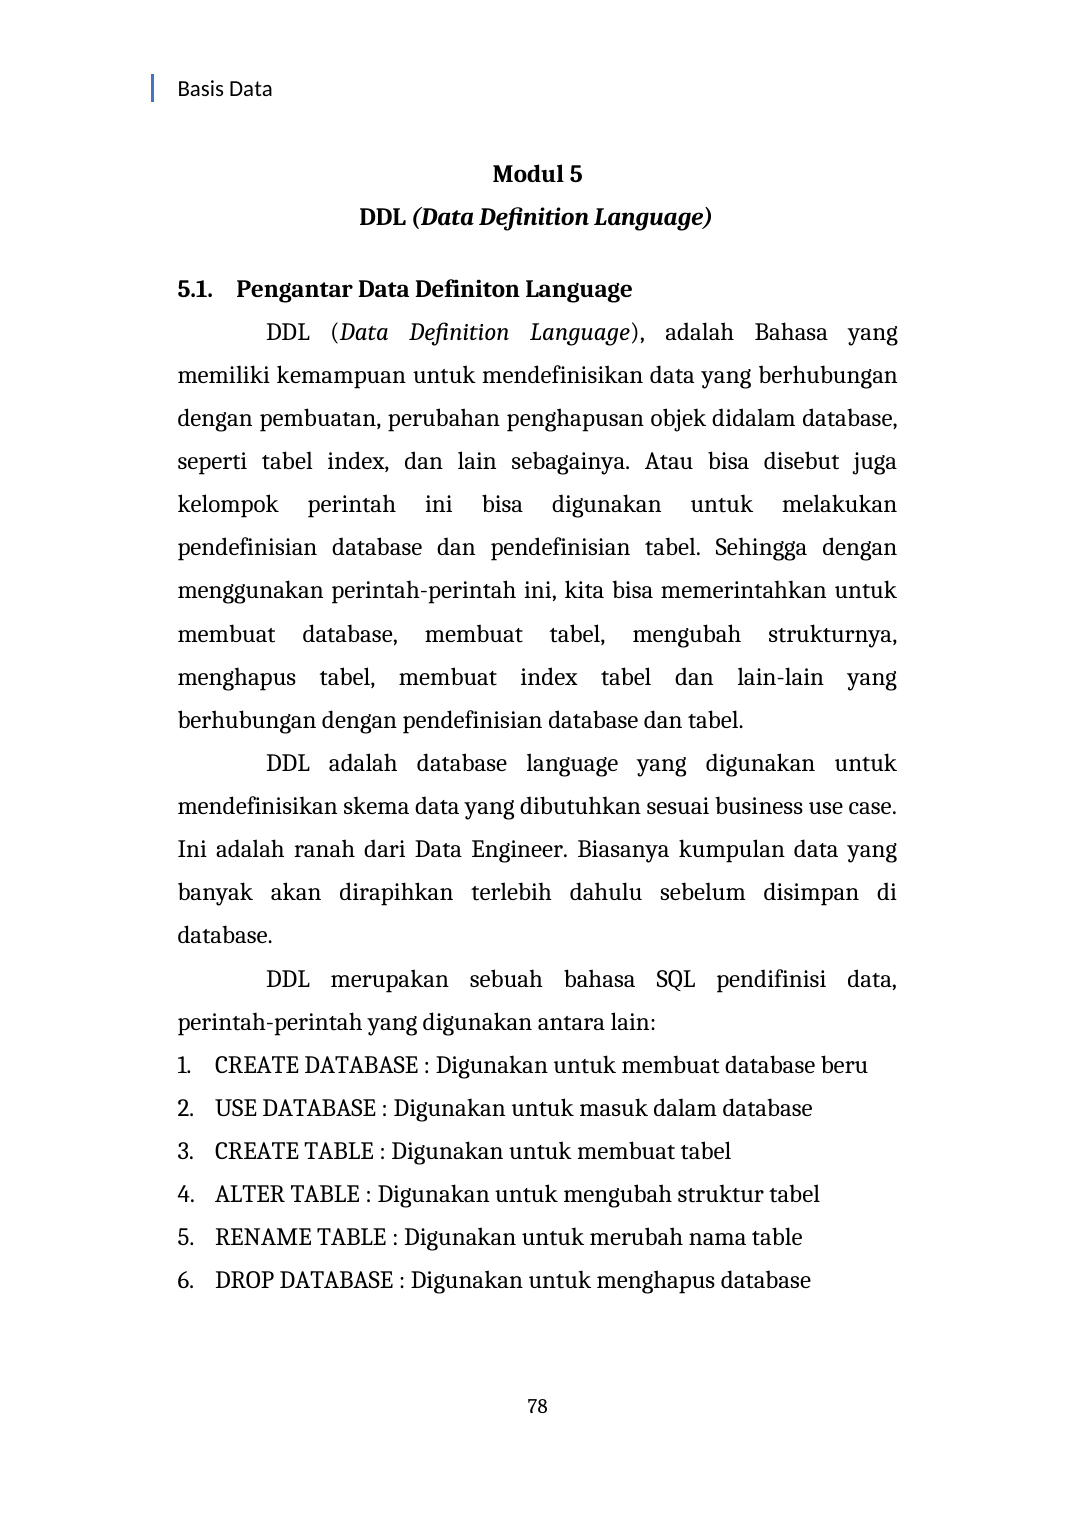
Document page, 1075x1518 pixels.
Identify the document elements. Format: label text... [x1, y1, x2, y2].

list CREATE DATABASE : Digunakan untuk membuat database beru [177, 1051, 898, 1079]
subtitle Pengantar Data Definiton Language [177, 274, 898, 303]
list CREATE TABLE : Digunakan untuk membuat tabel [177, 1137, 898, 1166]
text DDL (Data Definition Language), adalah Bahasa yang memiliki kemampuan untuk mendefinisikan data yang berhubungan dengan pembuatan, perubahan penghapusan objek didalam database, seperti tabel index, dan lain sebagainya. Atau bisa disebut juga kelompok perintah ini bisa digunakan untuk melakukan pendefinisian database dan pendefinisian tabel. Sehingga dengan menggunakan perintah-perintah ini, kita bisa memerintahkan untuk membuat database, membuat tabel, mengubah strukturnya, menghapus tabel, membuat index tabel dan lain-lain yang berhubungan dengan pendefinisian database dan tabel. [177, 318, 898, 734]
list RENAME TABLE : Digunakan untuk merubah nama table [177, 1223, 898, 1252]
text DDL merupakan sebuah bahasa SQL pendifinisi data, perintah-perintah yang digunakan antara lain: [177, 964, 898, 1036]
text DDL (Data Definition Language) [177, 203, 898, 231]
list DROP DATABASE : Digunakan untuk menghapus database [177, 1266, 898, 1295]
text DDL adalah database language yang digunakan untuk mendefinisikan skema data yang dibutuhkan sesuai business use case. Ini adalah ranah dari Data Engineer. Biasanya kumpulan data yang banyak akan dirapihkan terlebih dahulu sebelum disimpan di database. [177, 749, 898, 950]
subtitle Modul 5 [177, 159, 898, 188]
list ALTER TABLE : Digunakan untuk mengubah struktur tabel [177, 1180, 898, 1209]
list USE DATABASE : Digunakan untuk masuk dalam database [177, 1094, 898, 1123]
